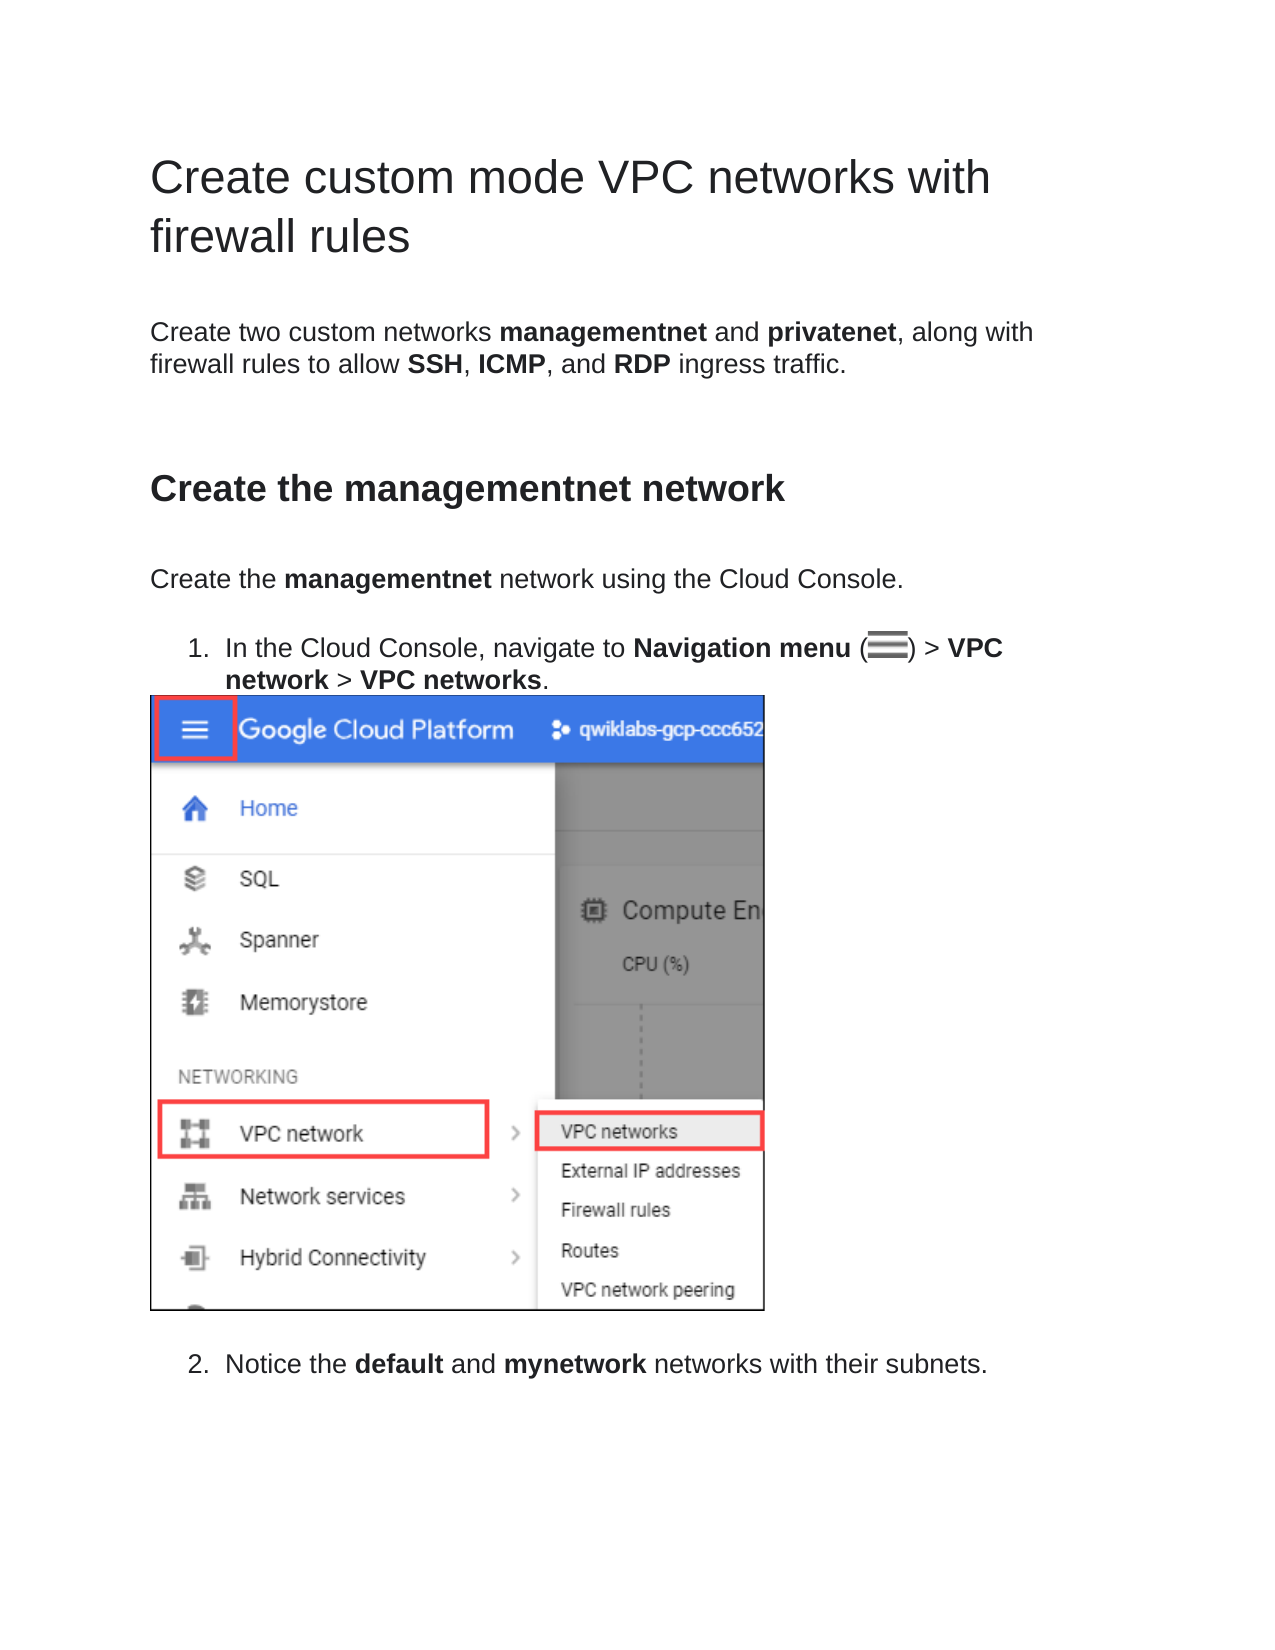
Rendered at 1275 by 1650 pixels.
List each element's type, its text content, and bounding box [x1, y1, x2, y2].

text Create the managementnet network using the Cloud Console. [150, 563, 1125, 594]
list In the Cloud Console, navigate to Navigation menu () > VPC network > VPC networks. [187, 632, 1125, 695]
subtitle Create custom mode VPC networks with firewall rules [150, 150, 1125, 262]
picture [150, 695, 765, 1311]
list Notice the default and mynetwork networks with their subnets. [187, 1348, 1125, 1379]
picture [867, 631, 908, 658]
subtitle Create the managementnet network [150, 466, 1125, 509]
text Create two custom networks managementnet and privatenet, along with firewall rules to allow SSH, ICMP, and RDP ingress traffic. [150, 316, 1125, 379]
